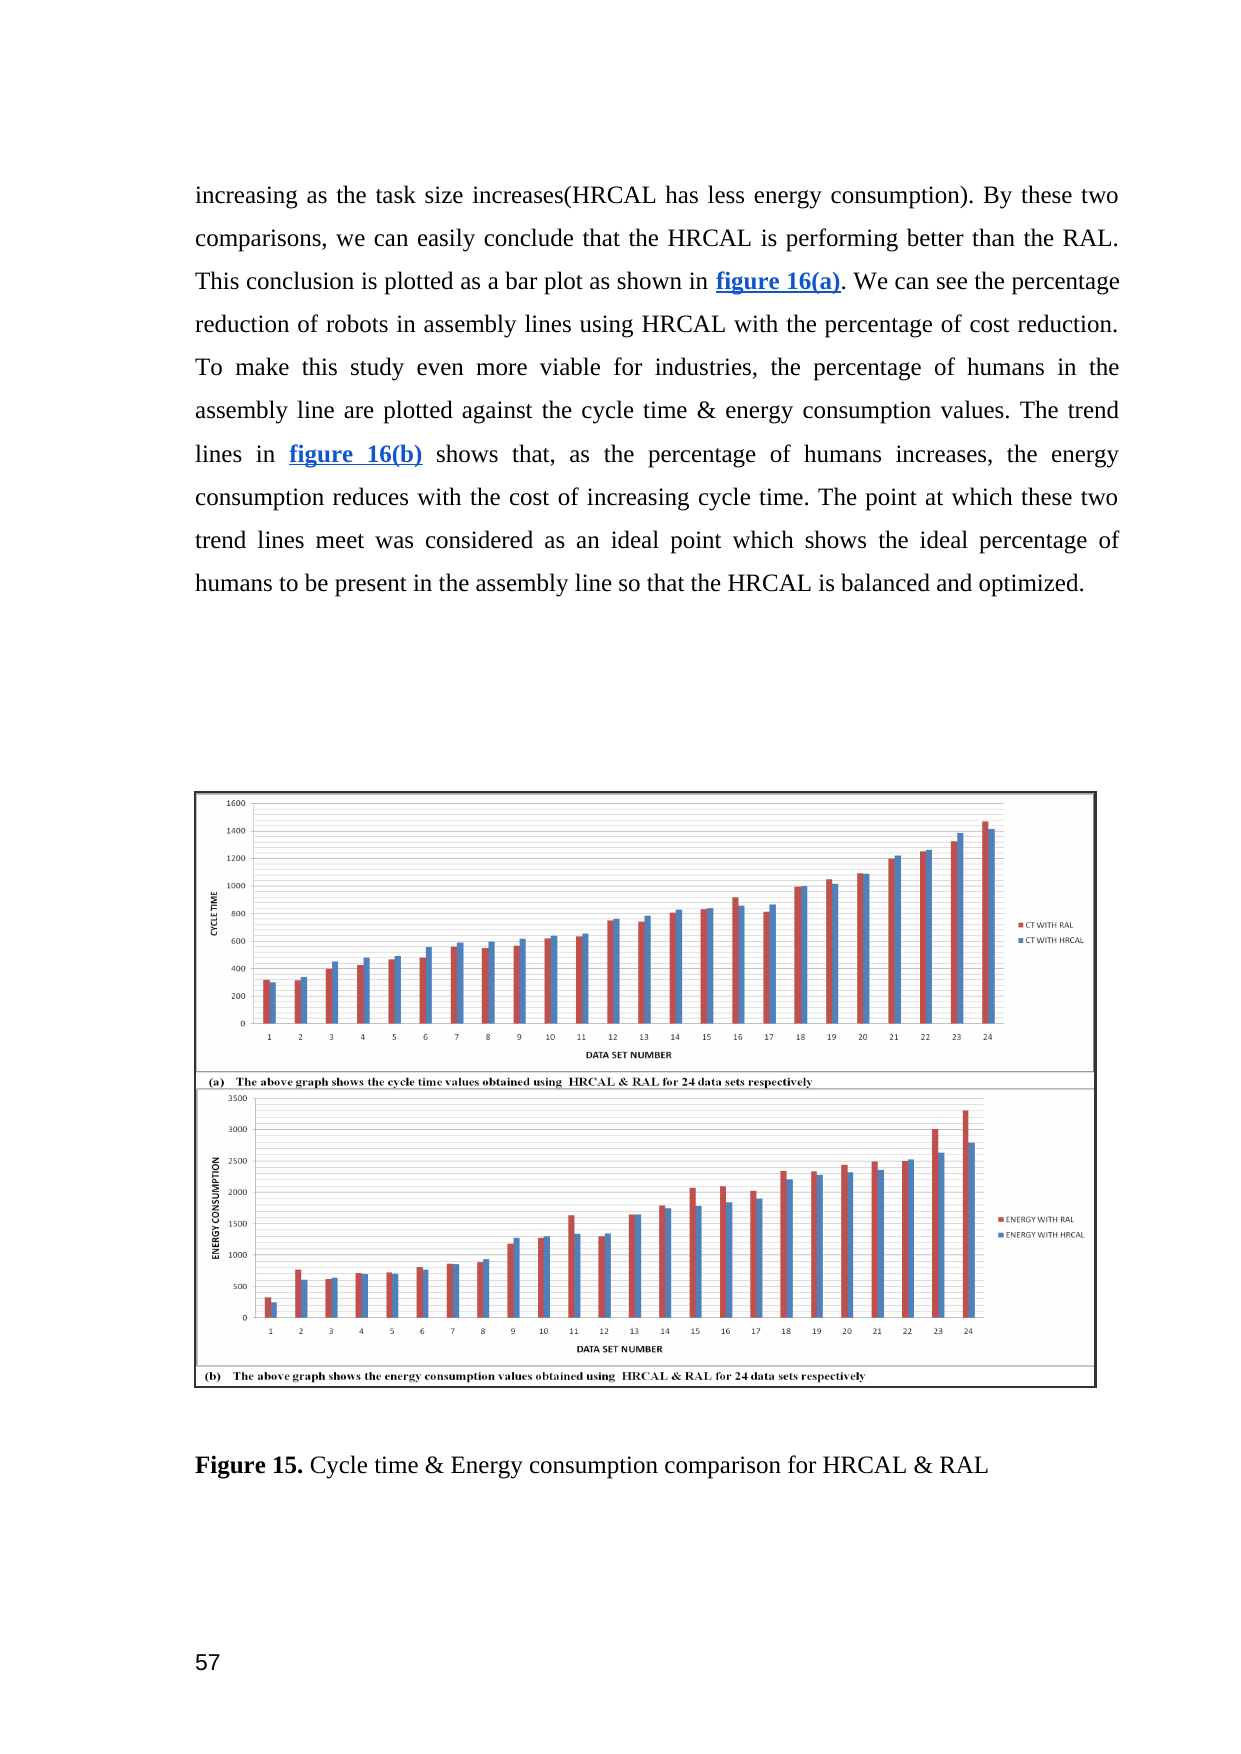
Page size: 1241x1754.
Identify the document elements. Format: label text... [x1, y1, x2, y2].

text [195, 180, 1120, 597]
picture [196, 793, 1094, 1386]
